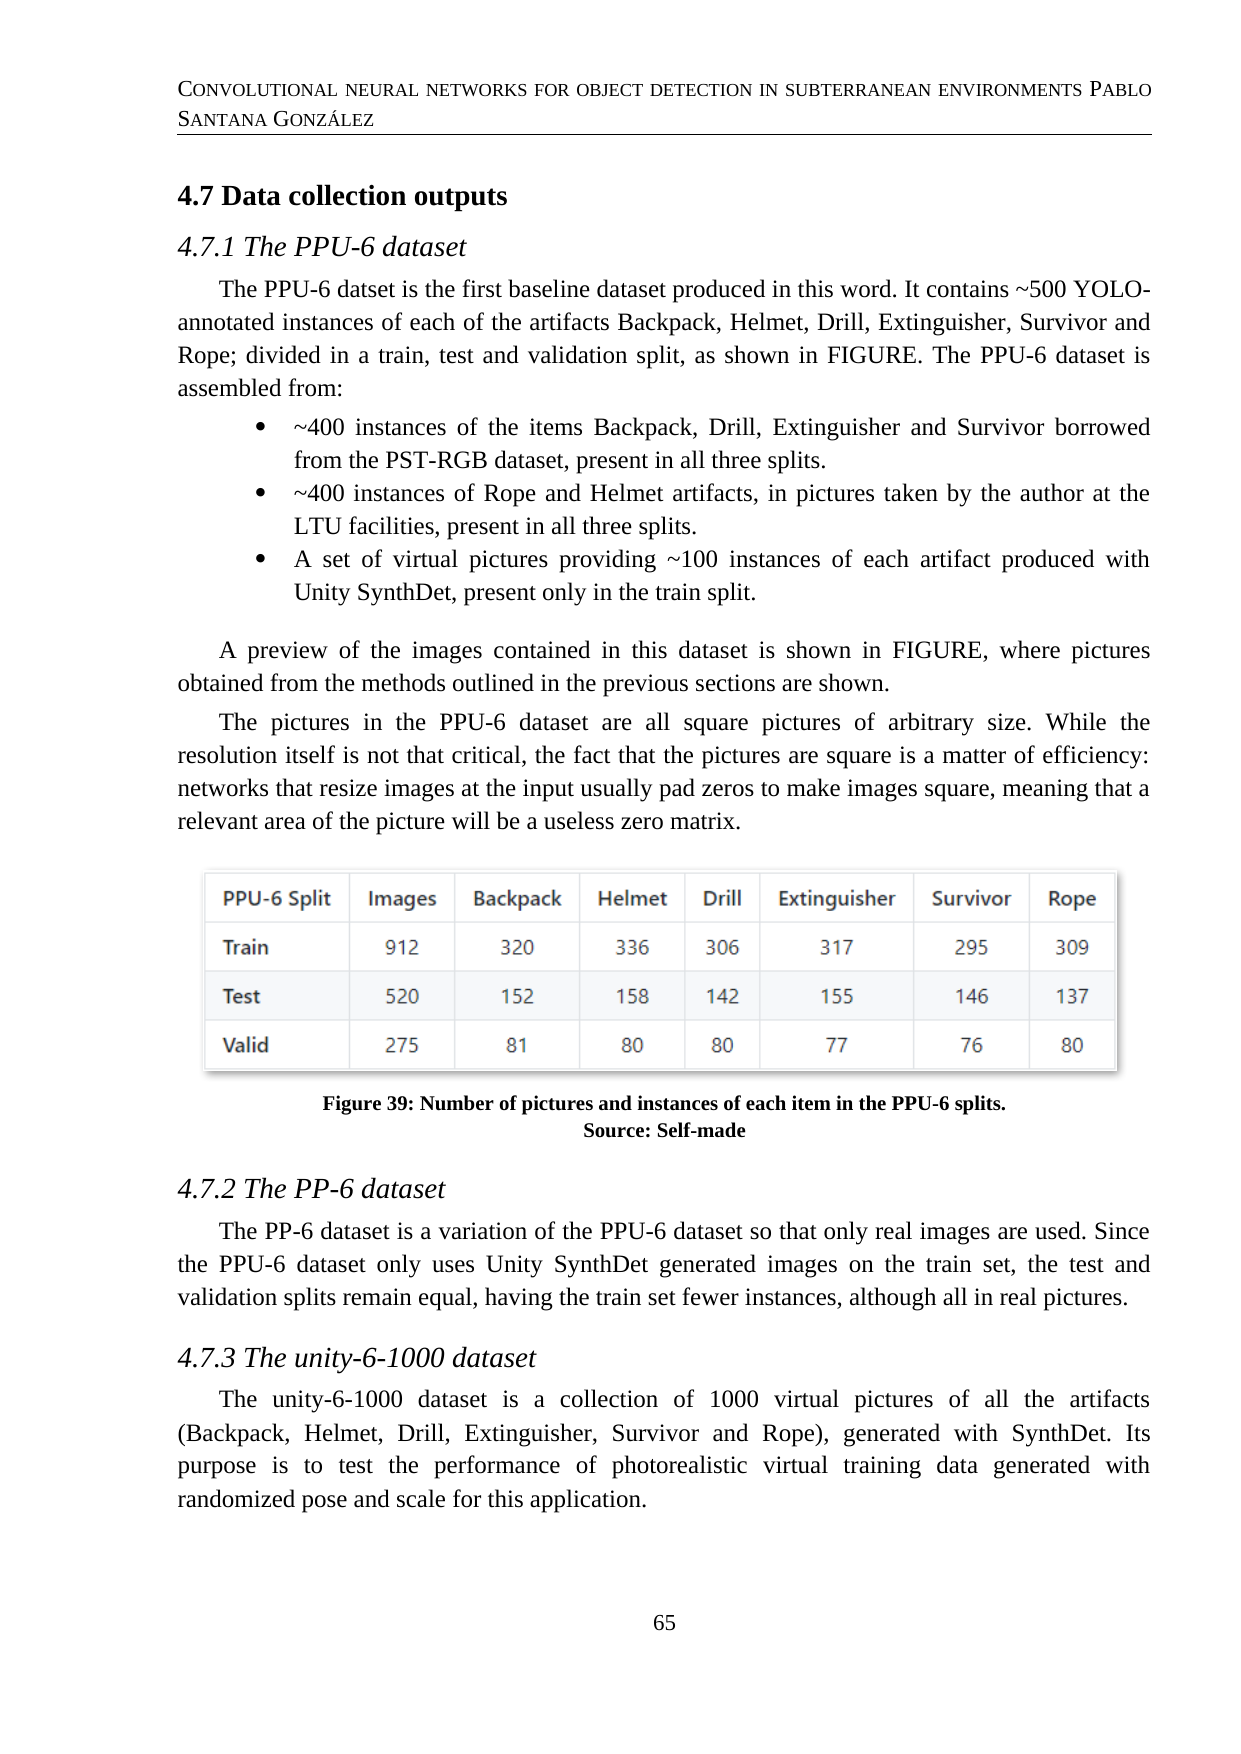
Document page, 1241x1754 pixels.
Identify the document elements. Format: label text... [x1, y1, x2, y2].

text The PPU-6 datset is the first baseline dataset produced in this word. It contains ~500 YOLO-annotated instances of each of the artifacts Backpack, Helmet, Drill, Extinguisher, Survivor and Rope; divided in a train, test and validation split, as shown in FIGURE. The PPU-6 dataset is assembled from: [177, 274, 1152, 401]
subtitle The unity-6-1000 dataset [177, 1340, 1152, 1373]
list ~400 instances of the items Backpack, Drill, Extinguisher and Survivor borrowed from the PST-RGB dataset, present in all three splits. [256, 412, 1152, 474]
list ~400 instances of Rope and Helmet artifacts, in pictures taken by the author at the LTU facilities, present in all three splits. [256, 478, 1152, 540]
subtitle The PPU-6 dataset [177, 229, 1152, 262]
text Source: Self-made [177, 1118, 1152, 1142]
text The PP-6 dataset is a variation of the PPU-6 dataset so that only real images are used. Since the PPU-6 dataset only uses Unity SynthDet generated images on the train set, the test and validation splits remain equal, having the train set fewer instances, although all in real pictures. [177, 1216, 1152, 1311]
text The pictures in the PPU-6 dataset are all square pictures of arbitrary size. While the resolution itself is not that critical, the fact that the pictures are square is a matter of efficiency: networks that resize images at the input usually pad zeros to make images square, meaning that a relevant area of the picture will be a useless zero matrix. [177, 707, 1152, 835]
text A preview of the images contained in this dataset is shown in FIGURE, where pictures obtained from the methods outlined in the previous sections are shown. [177, 635, 1152, 697]
picture [203, 870, 1117, 1071]
subtitle Data collection outputs [177, 178, 1152, 211]
text The unity-6-1000 dataset is a collection of 1000 virtual pictures of all the artifacts (Backpack, Helmet, Drill, Extinguisher, Survivor and Rope), generated with SynthDet. Its purpose is to test the performance of photorealistic virtual training data generated with randomized pose and scale for this application. [177, 1384, 1152, 1512]
list A set of virtual pictures providing ~100 instances of each artifact produced with Unity SynthDet, present only in the train split. [256, 544, 1152, 606]
subtitle The PP-6 dataset [177, 1171, 1152, 1204]
